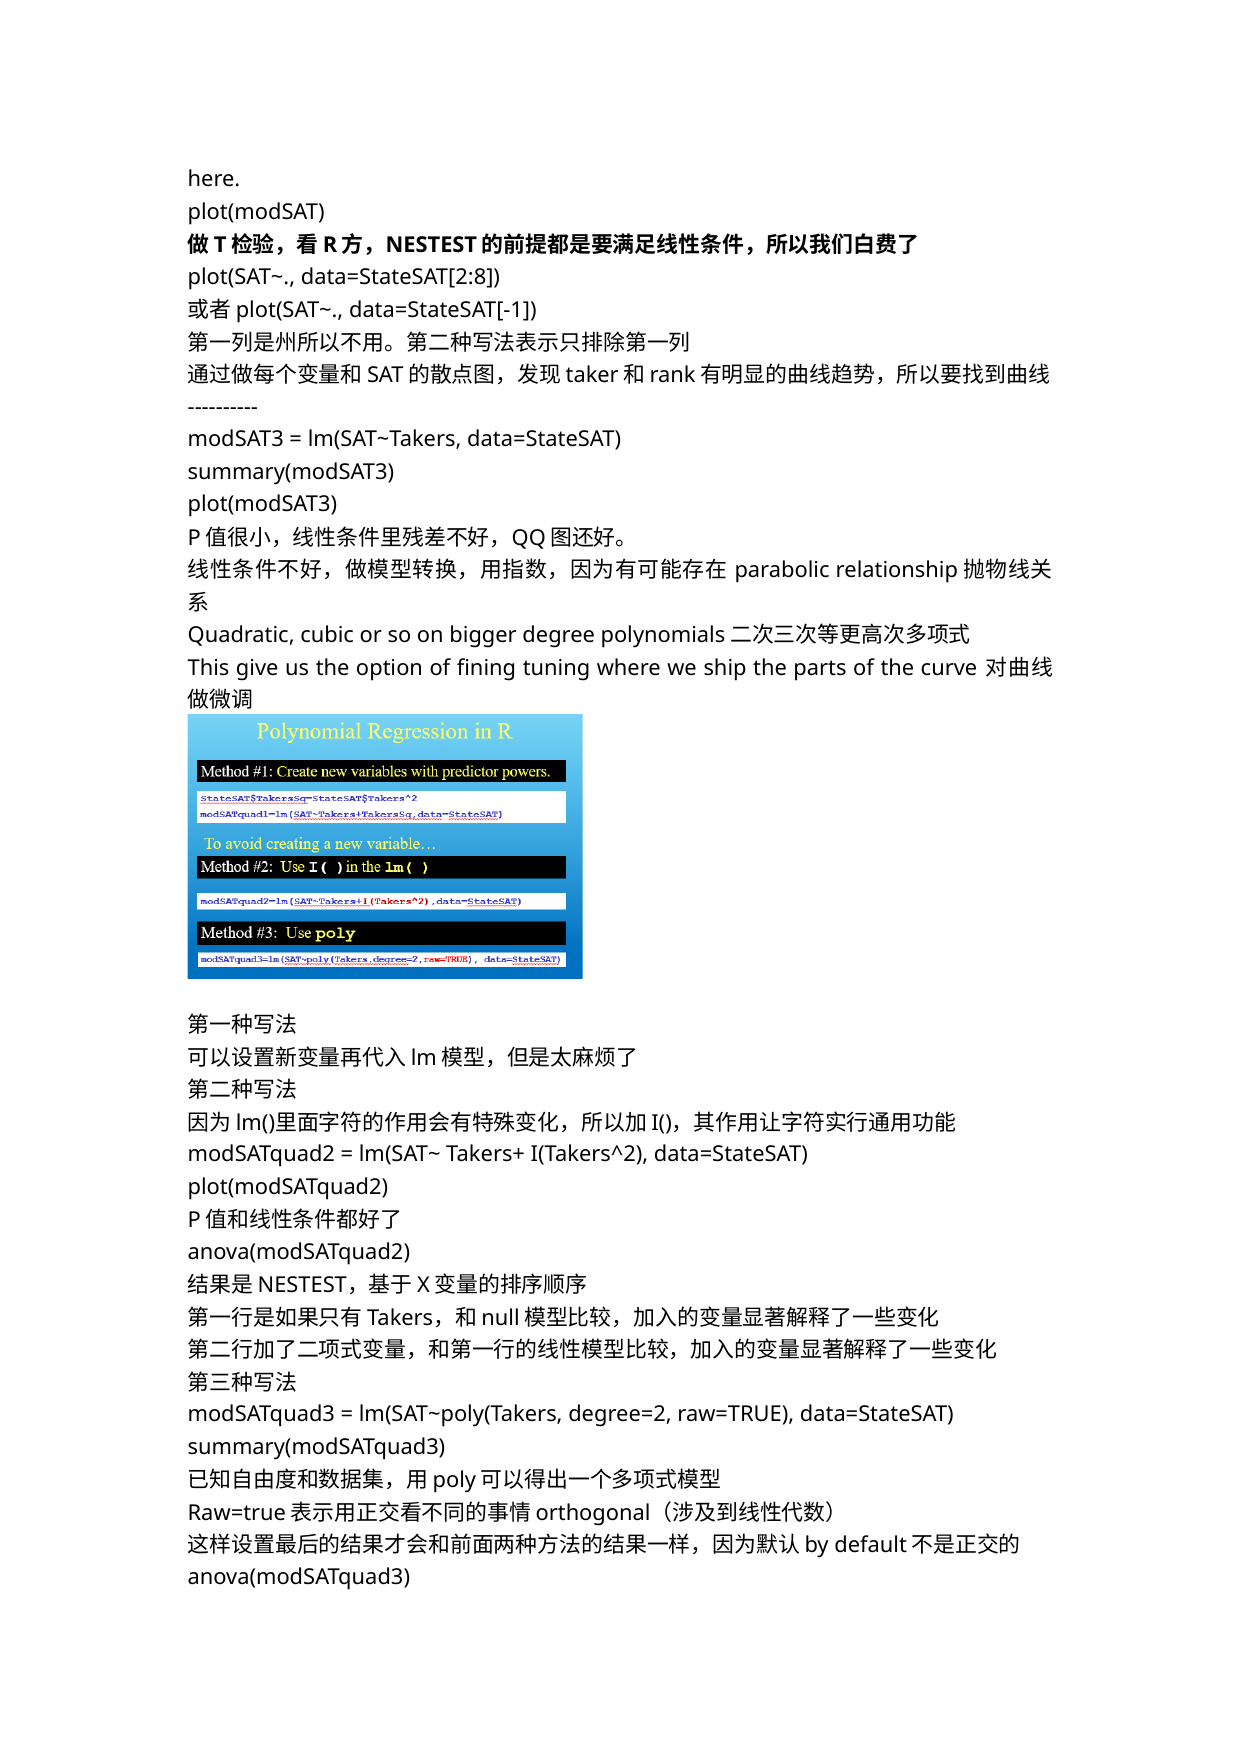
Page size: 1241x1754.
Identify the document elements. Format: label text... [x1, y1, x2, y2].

text 第三种写法 [187, 1364, 1053, 1397]
text P值很小，线性条件里残差不好，QQ图还好。 [187, 519, 1053, 552]
picture [187, 714, 583, 979]
text 第一种写法 [187, 1007, 1053, 1039]
text ---------- [187, 389, 1053, 422]
text 第一列是州所以不用。第二种写法表示只排除第一列 [187, 324, 1053, 357]
text 第一行是如果只有Takers，和null模型比较，加入的变量显著解释了一些变化 [187, 1299, 1053, 1332]
text 第二种写法 [187, 1072, 1053, 1104]
text 通过做每个变量和SAT的散点图，发现taker和rank有明显的曲线趋势，所以要找到曲线 [187, 357, 1053, 389]
text plot(modSAT3) [187, 487, 1053, 519]
text plot(modSATquad2) [187, 1169, 1053, 1202]
text anova(modSATquad2) [187, 1234, 1053, 1267]
text Raw=true表示用正交看不同的事情orthogonal（涉及到线性代数） [187, 1494, 1053, 1527]
text 结果是NESTEST，基于X变量的排序顺序 [187, 1267, 1053, 1299]
text modSATquad3 = lm(SAT~poly(Takers, degree=2, raw=TRUE), data=StateSAT) [187, 1397, 1053, 1429]
text This give us the option of fining tuning where we ship the parts of the curve对曲线做微调 [187, 649, 1053, 714]
text modSAT3 = lm(SAT~Takers, data=StateSAT) [187, 422, 1053, 454]
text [187, 162, 1053, 194]
text Quadratic, cubic or so on bigger degree polynomials二次三次等更高次多项式 [187, 617, 1053, 649]
text P值和线性条件都好了 [187, 1202, 1053, 1234]
text anova(modSATquad3) [187, 1559, 1053, 1592]
text summary(modSAT3) [187, 454, 1053, 487]
text 因为lm()里面字符的作用会有特殊变化，所以加I()，其作用让字符实行通用功能 [187, 1104, 1053, 1137]
text summary(modSATquad3) [187, 1429, 1053, 1462]
text 已知自由度和数据集，用poly可以得出一个多项式模型 [187, 1462, 1053, 1494]
text 第二行加了二项式变量，和第一行的线性模型比较，加入的变量显著解释了一些变化 [187, 1332, 1053, 1364]
text 做T检验，看R方，NESTEST的前提都是要满足线性条件，所以我们白费了 [187, 227, 1053, 259]
text plot(modSAT) [187, 194, 1053, 227]
text 线性条件不好，做模型转换，用指数，因为有可能存在parabolic relationship抛物线关系 [187, 552, 1053, 617]
text 这样设置最后的结果才会和前面两种方法的结果一样，因为默认by default不是正交的 [187, 1527, 1053, 1559]
text 可以设置新变量再代入lm模型，但是太麻烦了 [187, 1039, 1053, 1072]
text 或者plot(SAT~., data=StateSAT[-1]) [187, 292, 1053, 324]
text plot(SAT~., data=StateSAT[2:8]) [187, 259, 1053, 292]
text modSATquad2 = lm(SAT~ Takers+ I(Takers^2), data=StateSAT) [187, 1137, 1053, 1169]
